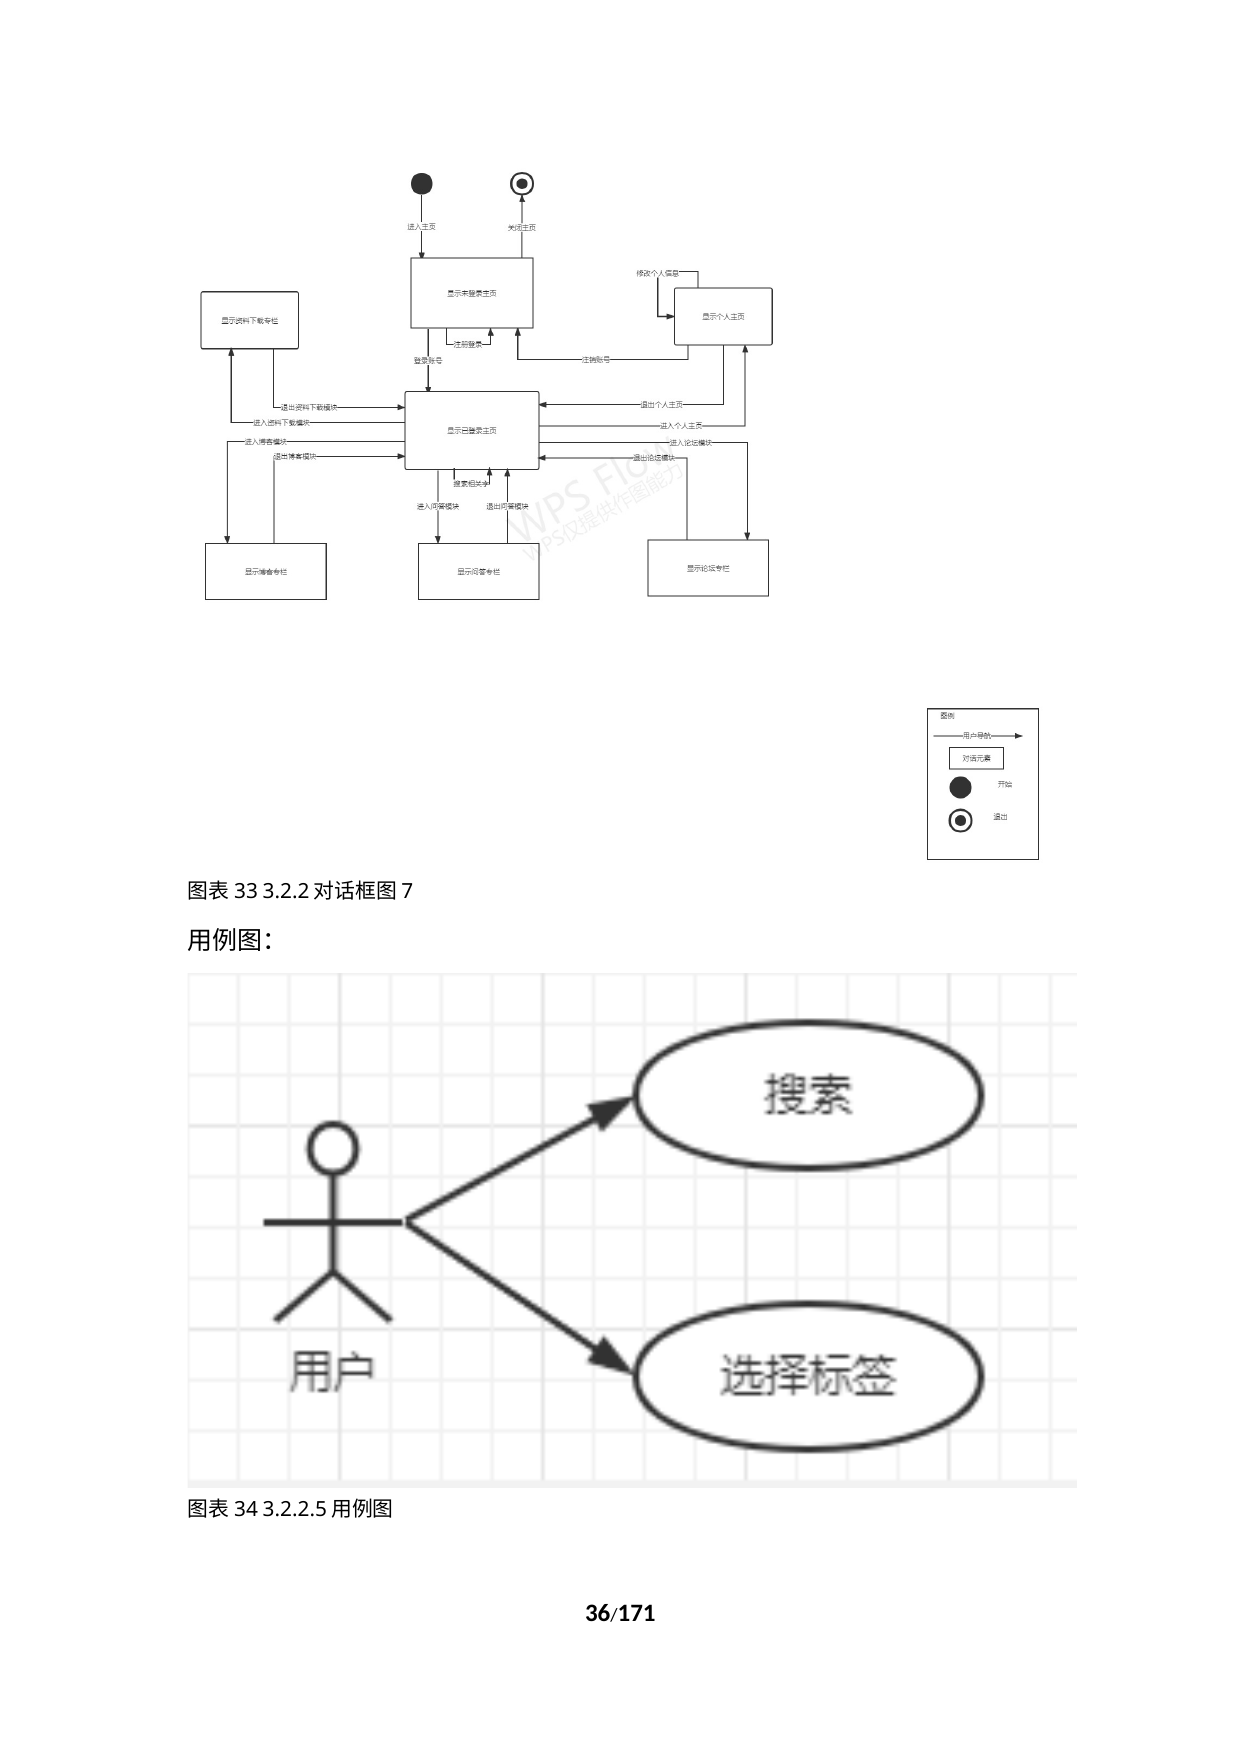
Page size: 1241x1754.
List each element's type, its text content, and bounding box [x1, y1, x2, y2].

text 图表 33 3.2.2对话框图7 [187, 873, 1053, 906]
text 图表 34 3.2.2.5用例图 [187, 1491, 1053, 1523]
text 用例图： [187, 906, 1053, 971]
picture [187, 159, 1052, 873]
